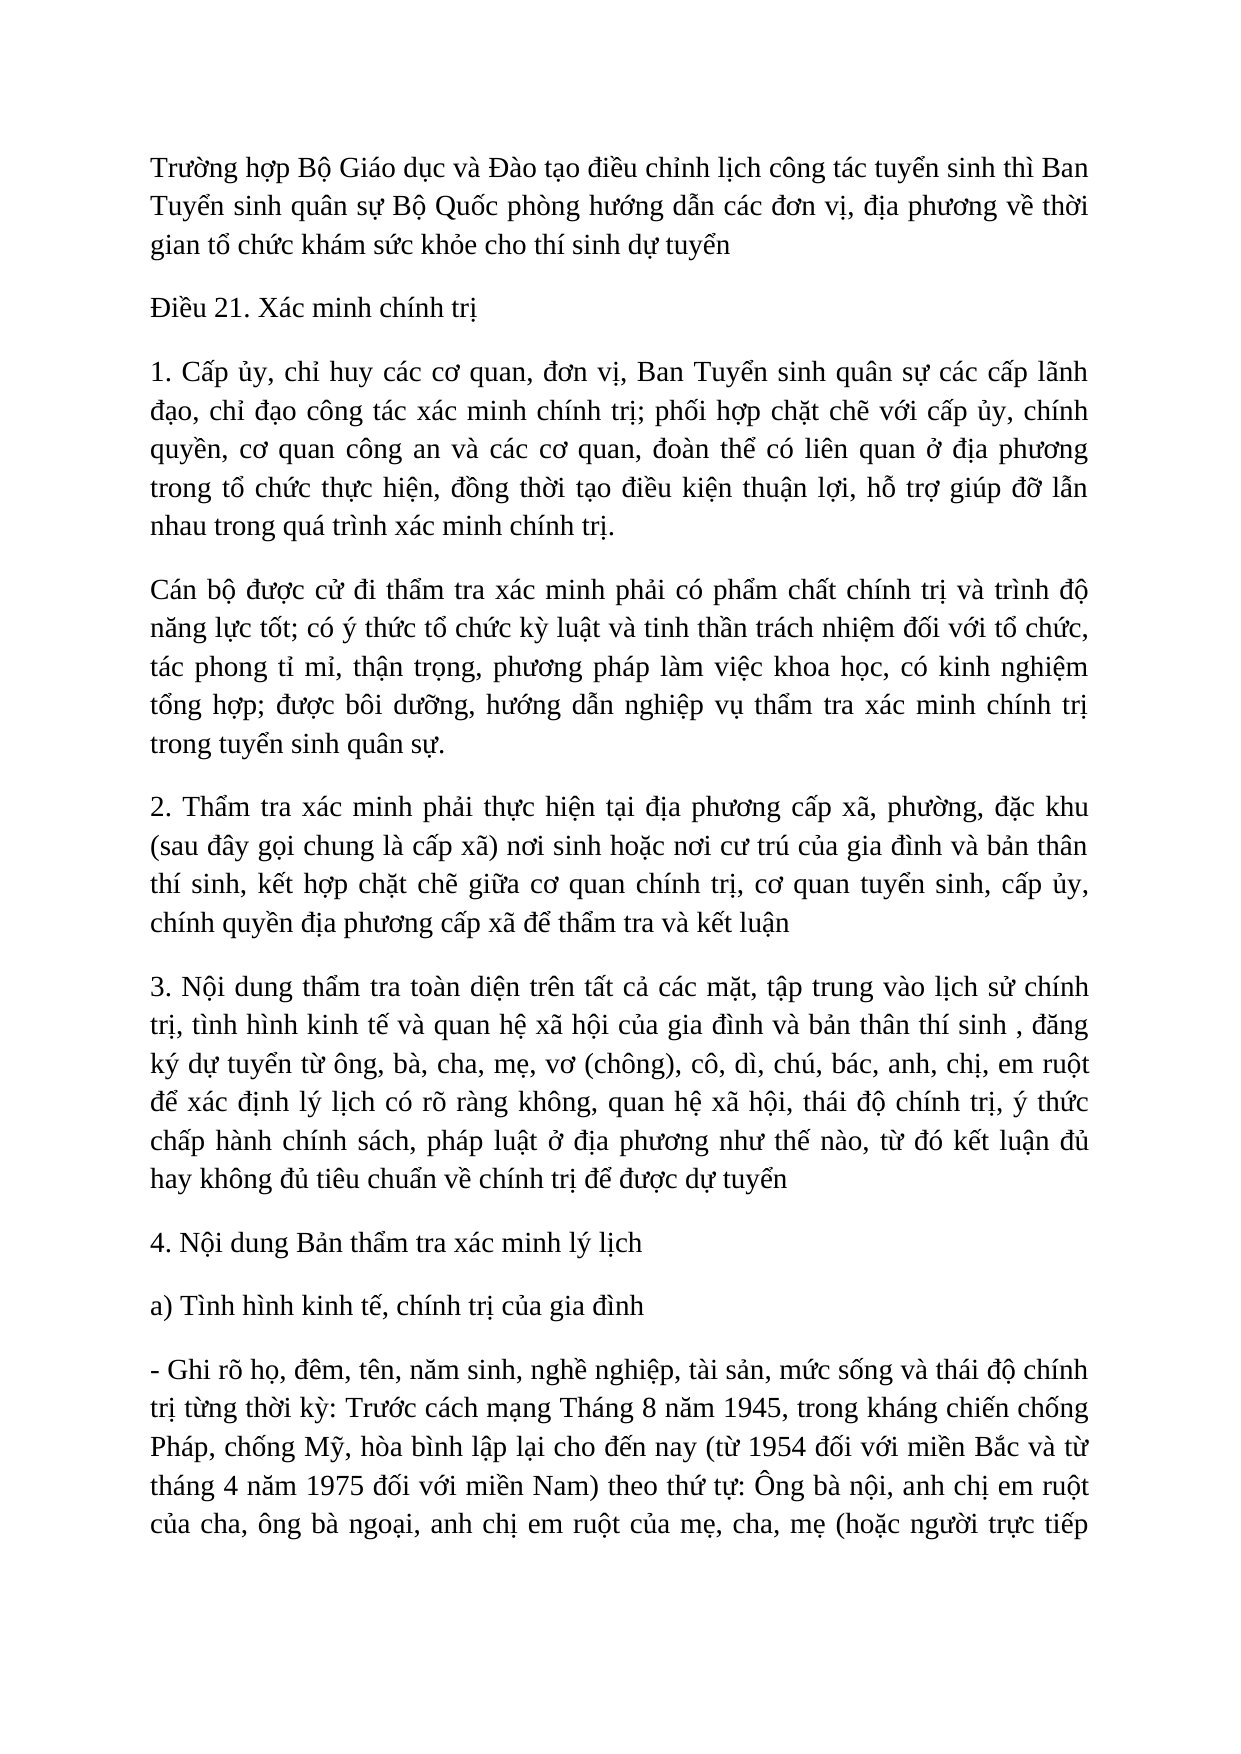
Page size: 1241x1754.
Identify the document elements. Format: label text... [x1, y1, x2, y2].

text 2. Thẩm tra xác minh phải thực hiện tại địa phương cấp xã, phường, đặc khu (sau đây gọi chung là cấp xã) nơi sinh hoặc nơi cư trú của gia đình và bản thân thí sinh, kết hợp chặt chẽ giữa cơ quan chính trị, cơ quan tuyển sinh, cấp ủy, chính quyền địa phương cấp xã để thẩm tra và kết luận [150, 789, 1090, 939]
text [150, 1352, 1090, 1540]
text Điều 21. Xác minh chính trị [150, 291, 1090, 324]
text 3. Nội dung thẩm tra toàn diện trên tất cả các mặt, tập trung vào lịch sử chính trị, tình hình kinh tế và quan hệ xã hội của gia đình và bản thân thí sinh , đăng ký dự tuyển từ ông, bà, cha, mẹ, vơ (chông), cô, dì, chú, bác, anh, chị, em ruột để xác định lý lịch có rõ ràng không, quan hệ xã hội, thái độ chính trị, ý thức chấp hành chính sách, pháp luật ở địa phương như thế nào, từ đó kết luận đủ hay không đủ tiêu chuẩn về chính trị để được dự tuyển [150, 969, 1090, 1195]
text 4. Nội dung Bản thẩm tra xác minh lý lịch [150, 1225, 1090, 1258]
text a) Tình hình kinh tế, chính trị của gia đình [150, 1288, 1090, 1322]
text Cán bộ được cử đi thẩm tra xác minh phải có phẩm chất chính trị và trình độ năng lực tốt; có ý thức tổ chức kỳ luật và tinh thần trách nhiệm đối với tổ chức, tác phong tỉ mỉ, thận trọng, phương pháp làm việc khoa học, có kinh nghiệm tổng hợp; được bôi dưỡng, hướng dẫn nghiệp vụ thẩm tra xác minh chính trị trong tuyển sinh quân sự. [150, 572, 1090, 759]
text 1. Cấp ủy, chỉ huy các cơ quan, đơn vị, Ban Tuyển sinh quân sự các cấp lãnh đạo, chỉ đạo công tác xác minh chính trị; phối hợp chặt chẽ với cấp ủy, chính quyền, cơ quan công an và các cơ quan, đoàn thể có liên quan ở địa phương trong tổ chức thực hiện, đồng thời tạo điều kiện thuận lợi, hỗ trợ giúp đỡ lẫn nhau trong quá trình xác minh chính trị. [150, 354, 1090, 542]
text Trường hợp Bộ Giáo dục và Đào tạo điều chỉnh lịch công tác tuyển sinh thì Ban Tuyển sinh quân sự Bộ Quốc phòng hướng dẫn các đơn vị, địa phương về thời gian tổ chức khám sức khỏe cho thí sinh dự tuyển [150, 150, 1090, 261]
